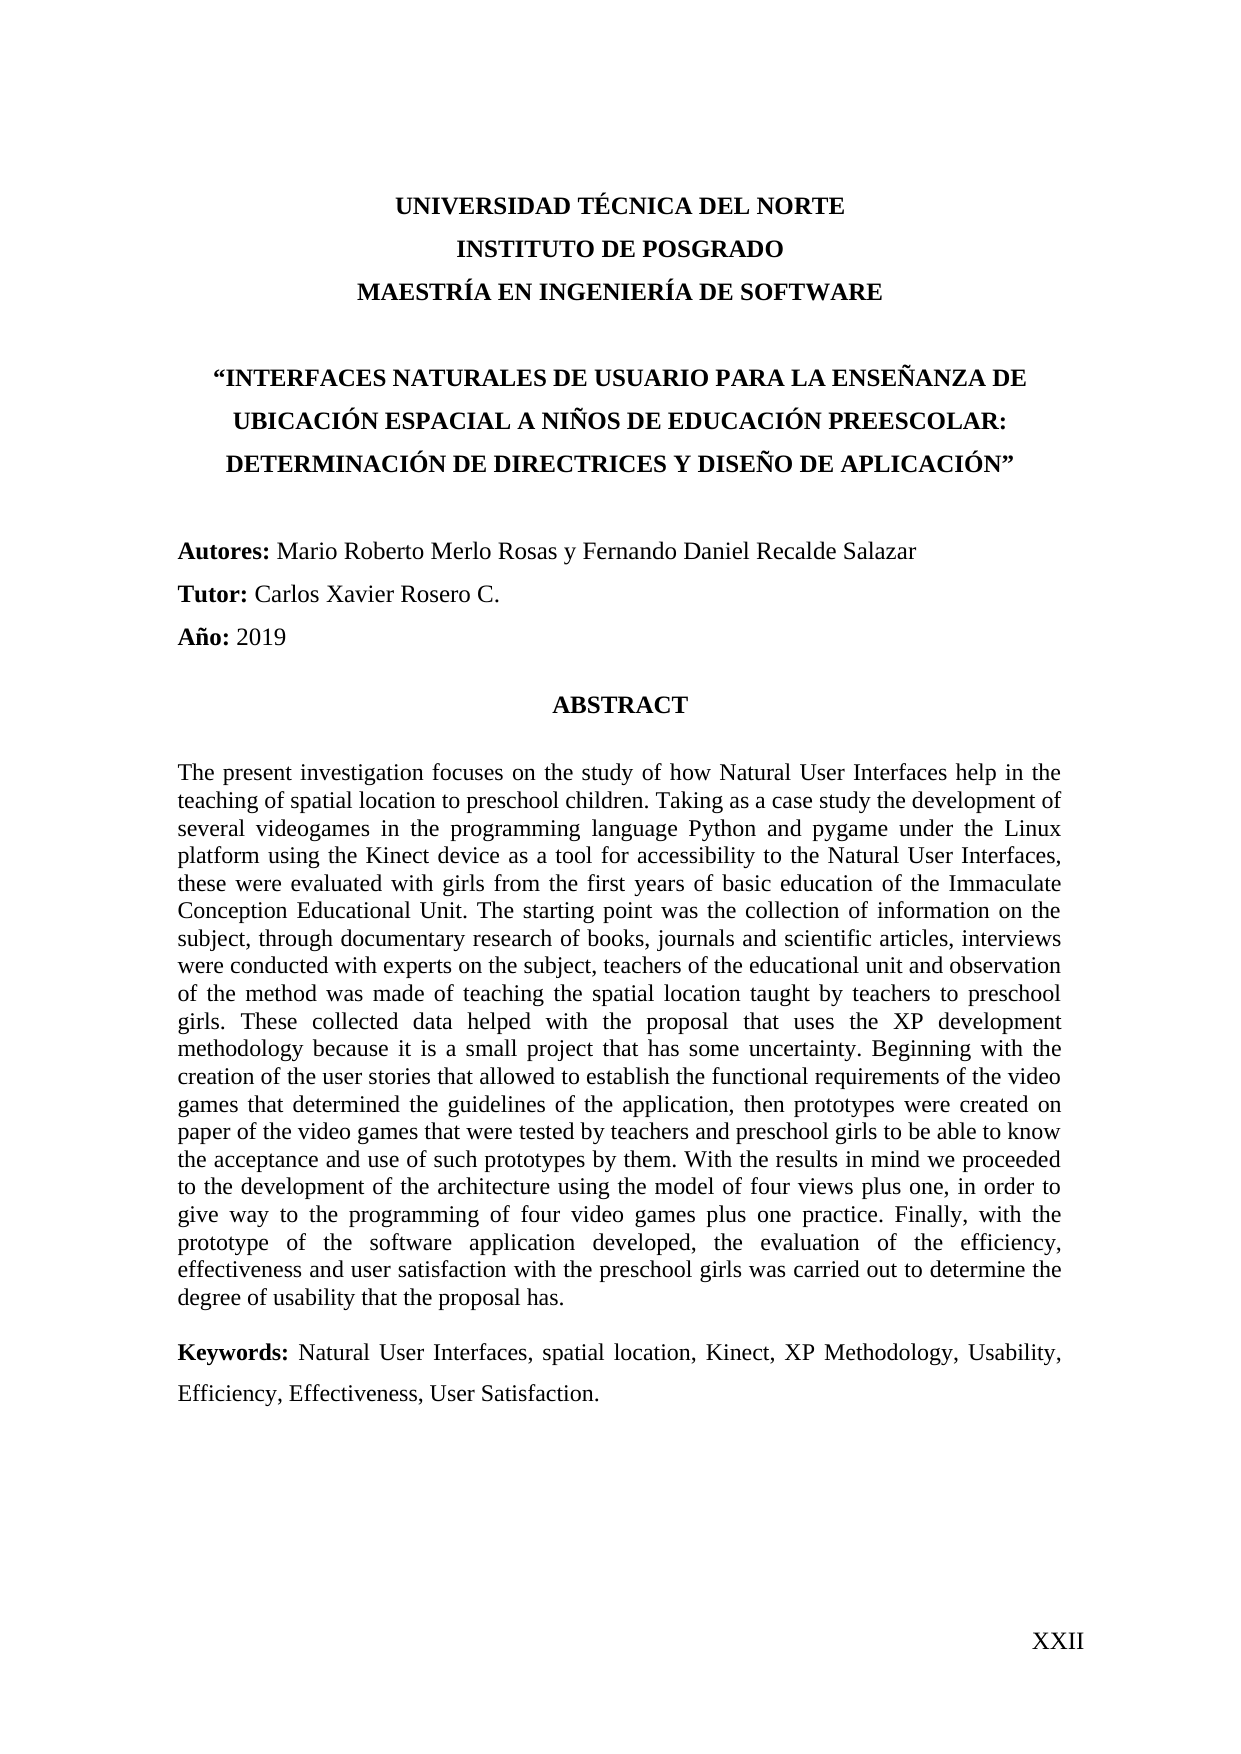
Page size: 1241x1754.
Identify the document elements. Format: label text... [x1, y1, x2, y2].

text Tutor: Carlos Xavier Rosero C. [177, 579, 1063, 608]
text INSTITUTO DE POSGRADO [177, 234, 1063, 263]
text UNIVERSIDAD TÉCNICA DEL NORTE [177, 191, 1063, 219]
text Año: 2019 [177, 622, 1063, 651]
text Autores: Mario Roberto Merlo Rosas y Fernando Daniel Recalde Salazar [177, 536, 1063, 564]
text Keywords: Natural User Interfaces, spatial location, Kinect, XP Methodology, Usability, Efficiency, Effectiveness, User Satisfaction. [177, 1338, 1063, 1407]
text MAESTRÍA EN INGENIERÍA DE SOFTWARE [177, 277, 1063, 306]
text “INTERFACES NATURALES DE USUARIO PARA LA ENSEÑANZA DE UBICACIÓN ESPACIAL A NIÑOS DE EDUCACIÓN PREESCOLAR: DETERMINACIÓN DE DIRECTRICES Y DISEÑO DE APLICACIÓN” [177, 363, 1063, 478]
subtitle ABSTRACT [177, 690, 1063, 719]
text The present investigation focuses on the study of how Natural User Interfaces help in the teaching of spatial location to preschool children. Taking as a case study the development of several videogames in the programming language Python and pygame under the Linux platform using the Kinect device as a tool for accessibility to the Natural User Interfaces, these were evaluated with girls from the first years of basic education of the Immaculate Conception Educational Unit. The starting point was the collection of information on the subject, through documentary research of books, journals and scientific articles, interviews were conducted with experts on the subject, teachers of the educational unit and observation of the method was made of teaching the spatial location taught by teachers to preschool girls. These collected data helped with the proposal that uses the XP development methodology because it is a small project that has some uncertainty. Beginning with the creation of the user stories that allowed to establish the functional requirements of the video games that determined the guidelines of the application, then prototypes were created on paper of the video games that were tested by teachers and preschool girls to be able to know the acceptance and use of such prototypes by them. With the results in mind we proceeded to the development of the architecture using the model of four views plus one, in order to give way to the programming of four video games plus one practice. Finally, with the prototype of the software application developed, the evaluation of the efficiency, effectiveness and user satisfaction with the preschool girls was carried out to determine the degree of usability that the proposal has. [177, 758, 1063, 1310]
